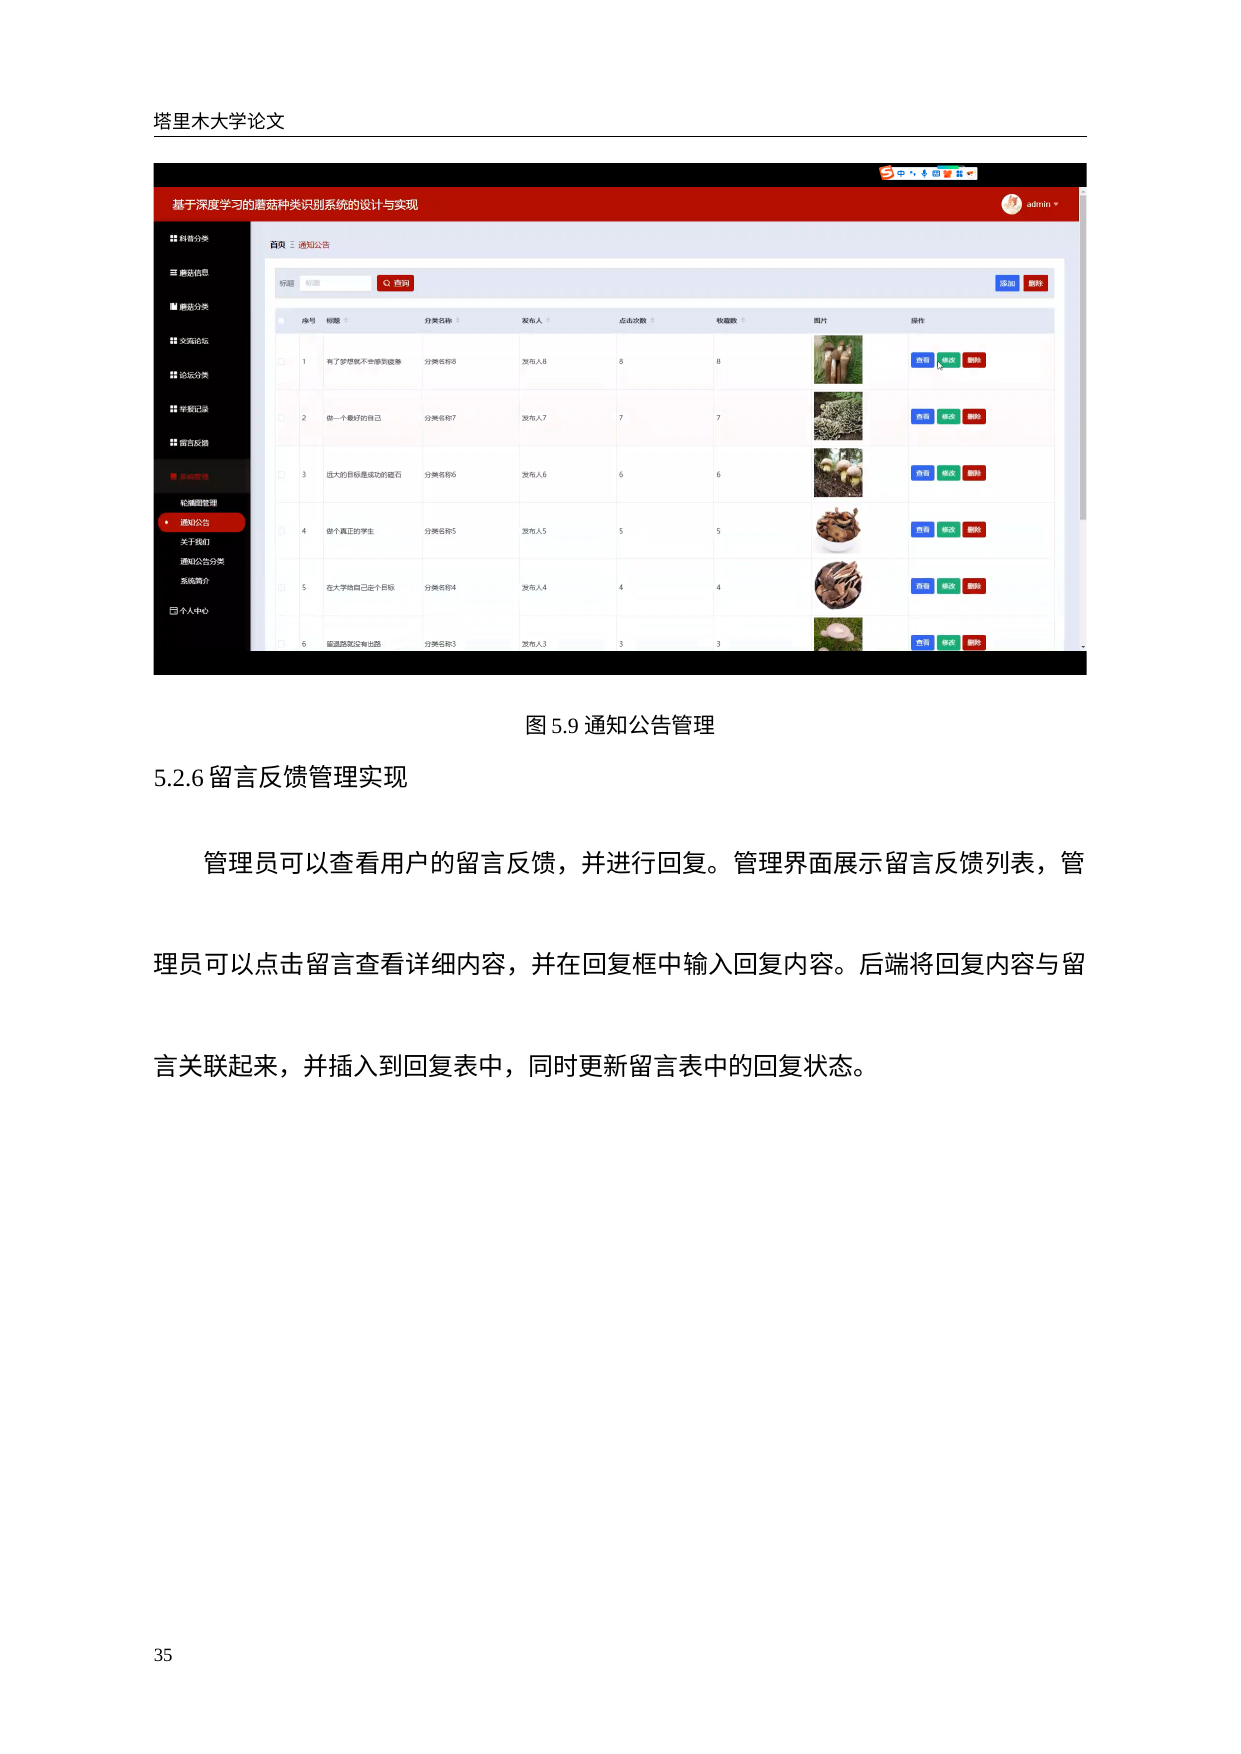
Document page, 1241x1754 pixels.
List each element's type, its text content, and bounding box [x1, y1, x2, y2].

text 图5.9 通知公告管理 [153, 707, 1087, 741]
subtitle 5.2.6留言反馈管理实现 [153, 741, 1087, 809]
text 管理员可以查看用户的留言反馈，并进行回复。管理界面展示留言反馈列表，管理员可以点击留言查看详细内容，并在回复框中输入回复内容。后端将回复内容与留言关联起来，并插入到回复表中，同时更新留言表中的回复状态。 [153, 827, 1087, 1099]
picture [153, 163, 1087, 675]
